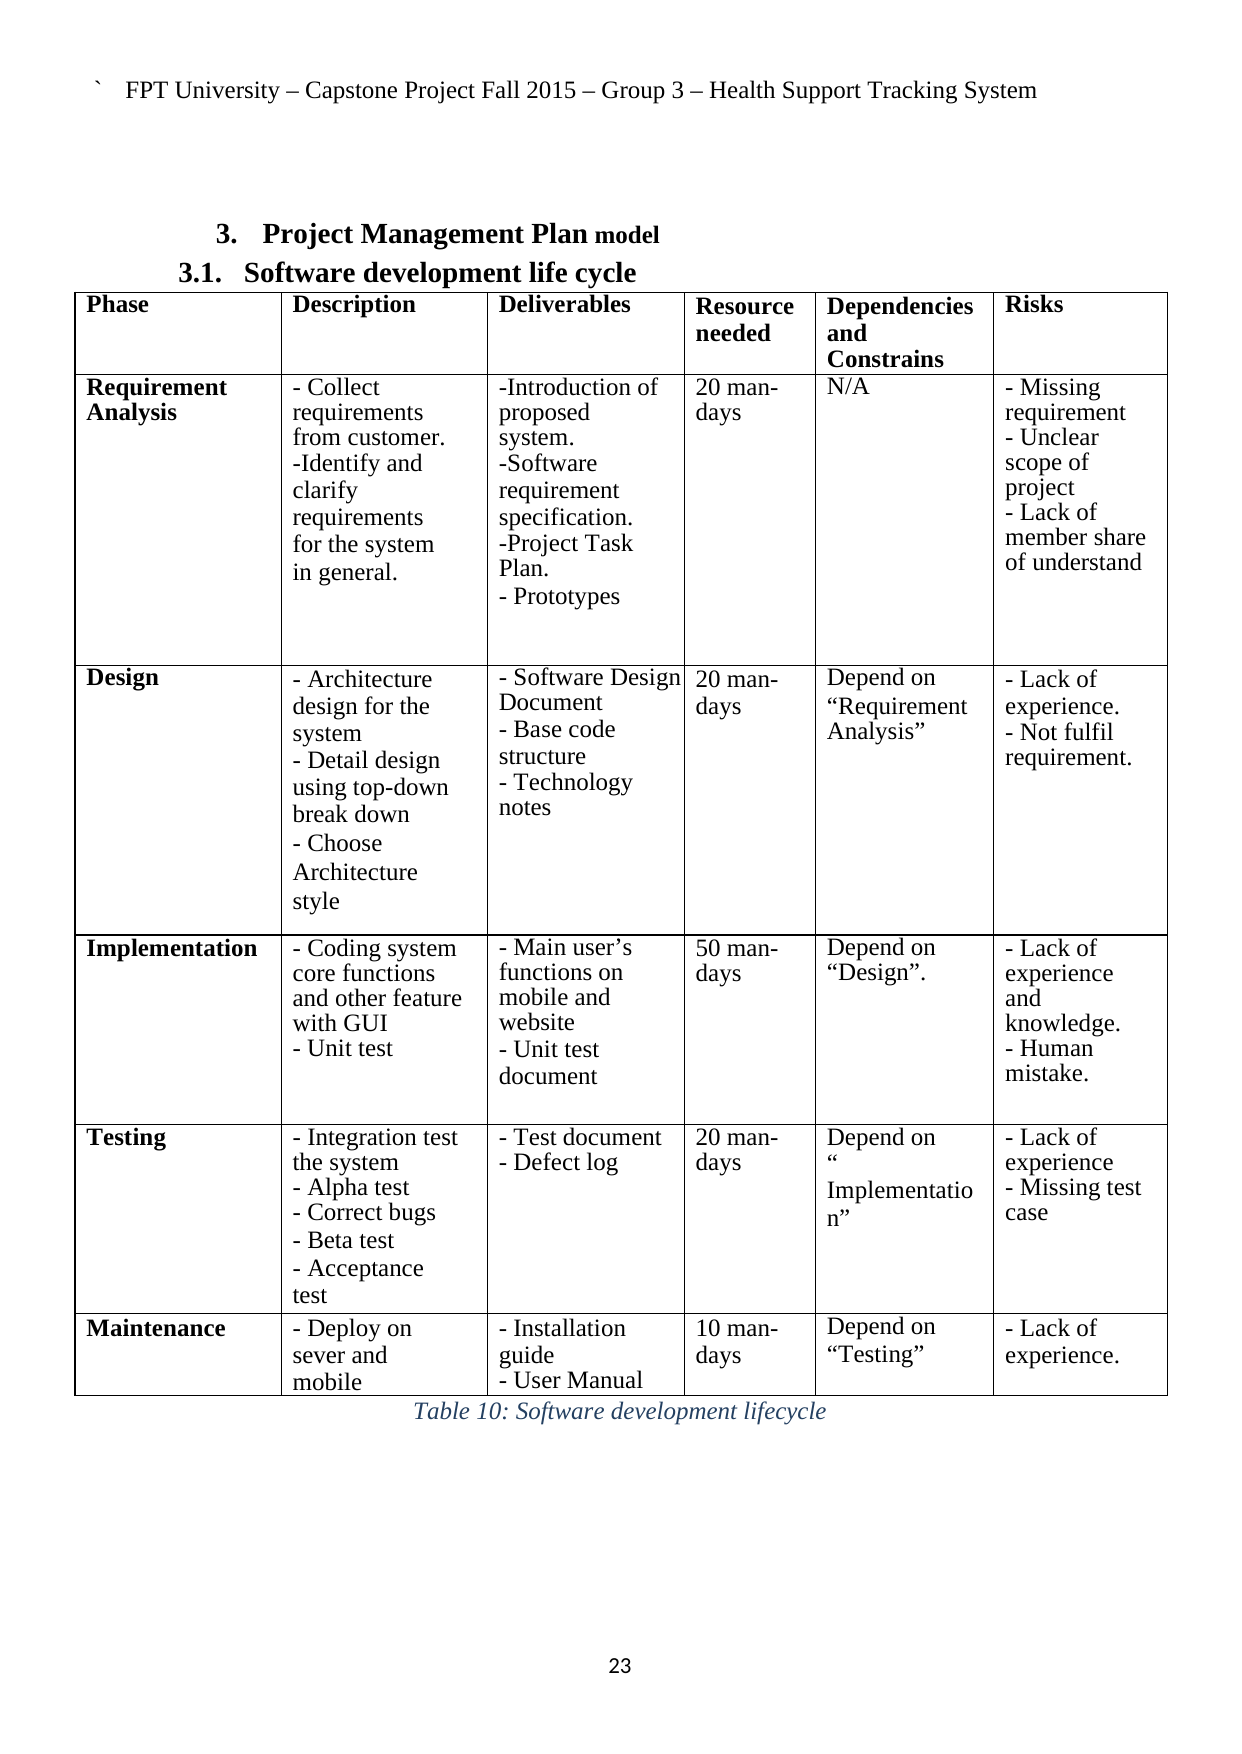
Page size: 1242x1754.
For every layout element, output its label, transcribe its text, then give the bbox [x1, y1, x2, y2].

table_cell - Lack of experience. [994, 1314, 1167, 1395]
table_cell - Integration test the system - Alpha test - Correct bugs - Beta test - Acceptance test [282, 1125, 487, 1313]
table_cell - Lack of experience and knowledge. - Human mistake. [994, 936, 1167, 1124]
subtitle Project Management Plan model [216, 216, 1146, 249]
table_header Phase [76, 293, 281, 373]
table_cell - Architecture design for the system - Detail design using top-down break down - Choose Architecture style [282, 666, 487, 934]
table_cell - Main user’s functions on mobile and website - Unit test document [488, 936, 684, 1124]
table_cell 50 man- days [685, 936, 815, 1124]
table_cell 20 man- days [685, 1125, 815, 1313]
table_cell Depend on “Implementation” [816, 1125, 993, 1313]
table_cell Testing [76, 1125, 281, 1313]
table_cell - Deploy on sever and mobile [282, 1314, 487, 1395]
subtitle Software development life cycle [169, 256, 1146, 289]
table_cell - Installation guide - User Manual [488, 1314, 684, 1395]
table_header Resource needed [685, 293, 815, 373]
table_cell - Collect requirements from customer. -Identify and clarify requirements for the system in general. [282, 375, 487, 664]
table_cell Depend on “Testing” [816, 1314, 993, 1395]
table_cell Maintenance [76, 1314, 281, 1395]
table_header Risks [994, 293, 1167, 373]
table_header Dependencies and Constrains [816, 293, 993, 373]
table_header Deliverables [488, 293, 684, 373]
table_cell 10 man- days [685, 1314, 815, 1395]
table_cell - Missing requirement - Unclear scope of project - Lack of member share of understand [994, 375, 1167, 664]
table_cell Depend on “Design”. [816, 936, 993, 1124]
table_header Description [282, 293, 487, 373]
table_cell - Lack of experience - Missing test case [994, 1125, 1167, 1313]
table_cell N/A [816, 375, 993, 664]
table_cell - Test document - Defect log [488, 1125, 684, 1313]
table_cell - Coding system core functions and other feature with GUI - Unit test [282, 936, 487, 1124]
table_cell -Introduction of proposed system. -Software requirement specification. -Project Task Plan. - Prototypes [488, 375, 684, 664]
table_cell - Lack of experience. - Not fulfil requirement. [994, 666, 1167, 934]
table_cell Requirement Analysis [76, 375, 281, 664]
text Table 10: Software development lifecycle [94, 1396, 1146, 1425]
table_cell 20 man- days [685, 666, 815, 934]
table_cell Implementation [76, 936, 281, 1124]
table_cell 20 man- days [685, 375, 815, 664]
table_cell Design [76, 666, 281, 934]
table_cell Depend on “Requirement Analysis” [816, 666, 993, 934]
table_cell - Software Design Document - Base code structure - Technology notes [488, 666, 684, 934]
